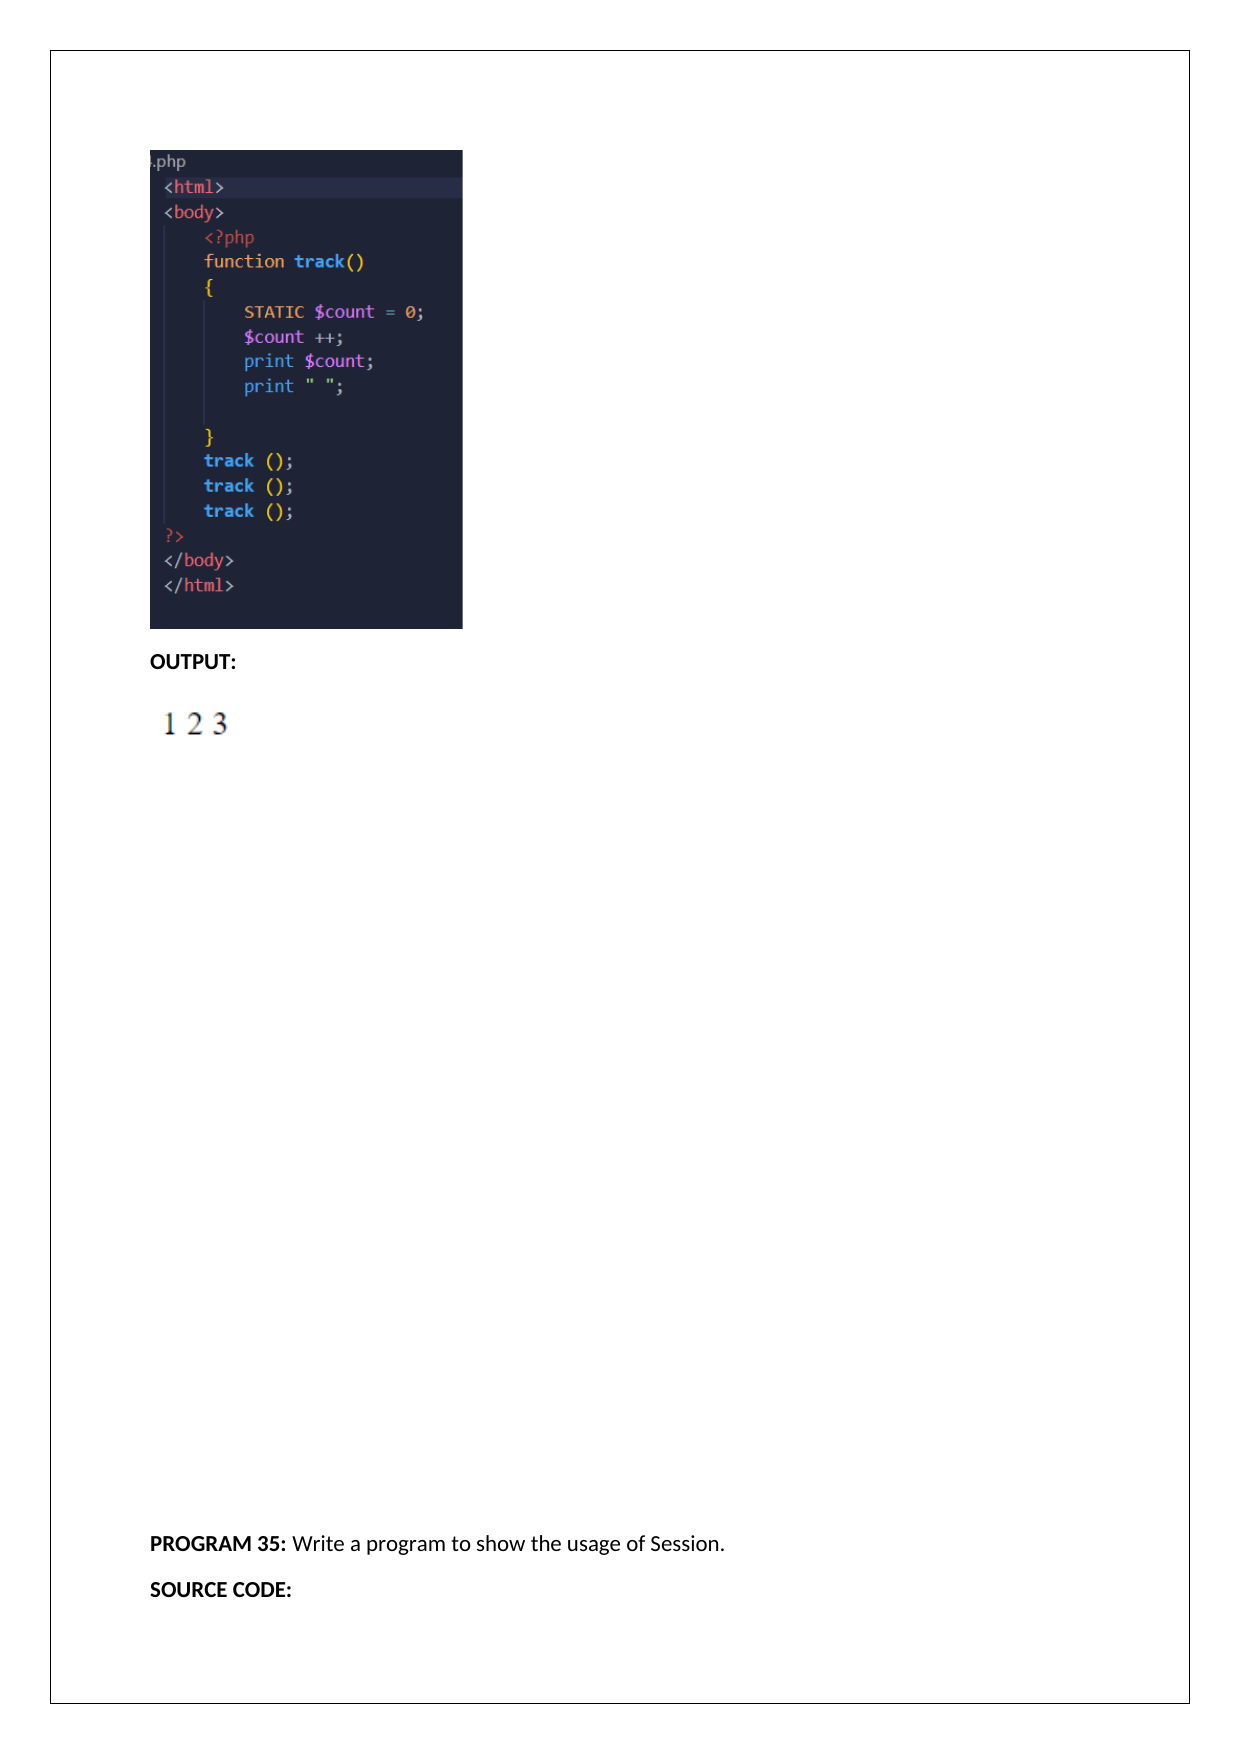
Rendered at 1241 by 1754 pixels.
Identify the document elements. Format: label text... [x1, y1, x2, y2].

text OUTPUT: [150, 647, 1090, 675]
text SOURCE CODE: [150, 1576, 1090, 1603]
picture [150, 150, 463, 629]
text PROGRAM 35: Write a program to show the usage of Session. [150, 1529, 1090, 1557]
picture [150, 694, 288, 854]
